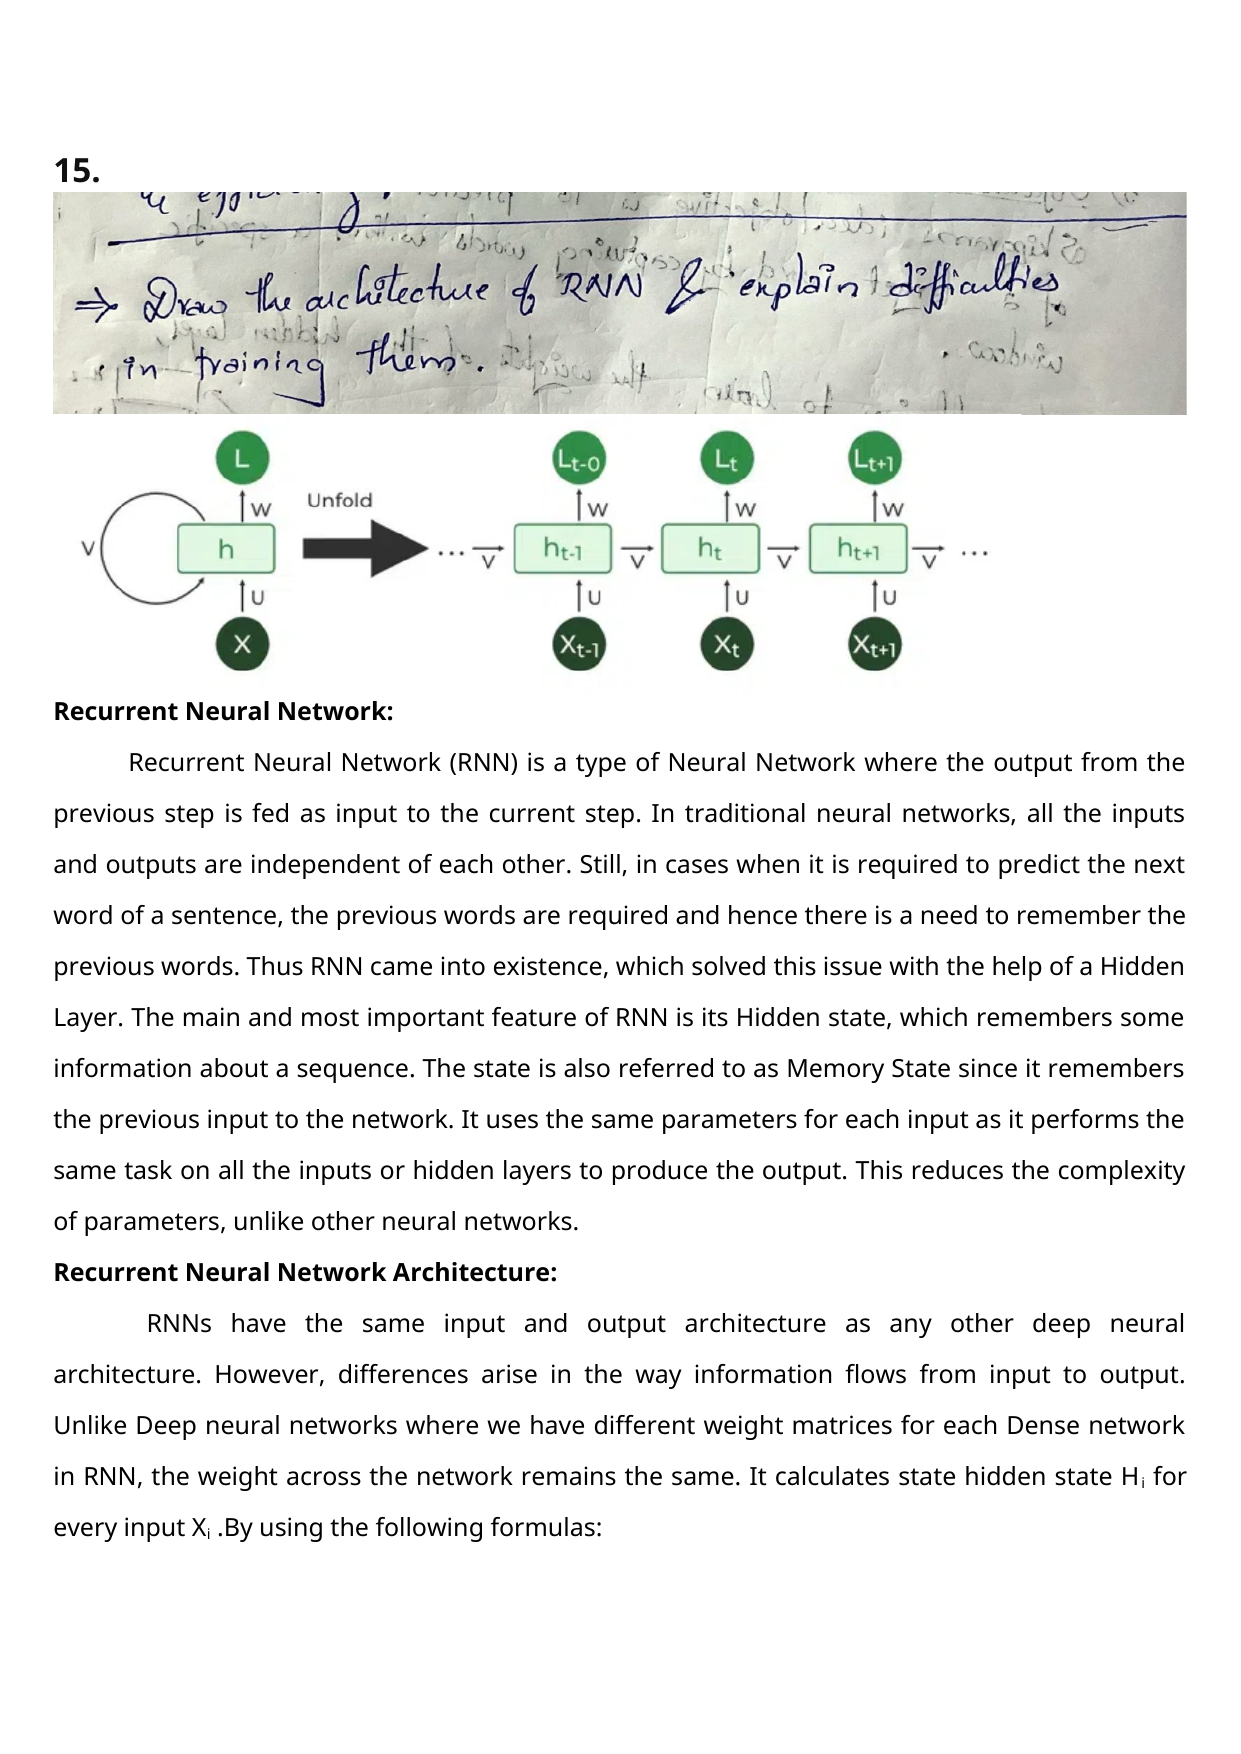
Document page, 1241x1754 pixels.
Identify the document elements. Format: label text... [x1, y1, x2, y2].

picture [53, 192, 1187, 694]
text Recurrent Neural Network: [53, 693, 1187, 727]
text 15. [53, 147, 1187, 192]
text Recurrent Neural Network (RNN) is a type of Neural Network where the output from the previous step is fed as input to the current step. In traditional neural networks, all the inputs and outputs are independent of each other. Still, in cases when it is required to predict the next word of a sentence, the previous words are required and hence there is a need to remember the previous words. Thus RNN came into existence, which solved this issue with the help of a Hidden Layer. The main and most important feature of RNN is its Hidden state, which remembers some information about a sequence. The state is also referred to as Memory State since it remembers the previous input to the network. It uses the same parameters for each input as it performs the same task on all the inputs or hidden layers to produce the output. This reduces the complexity of parameters, unlike other neural networks. [53, 744, 1187, 1238]
text RNNs have the same input and output architecture as any other deep neural architecture. However, differences arise in the way information flows from input to output. Unlike Deep neural networks where we have different weight matrices for each Dense network in RNN, the weight across the network remains the same. It calculates state hidden state Hi for every input Xi .By using the following formulas: [53, 1306, 1187, 1544]
text Recurrent Neural Network Architecture: [53, 1255, 1187, 1289]
